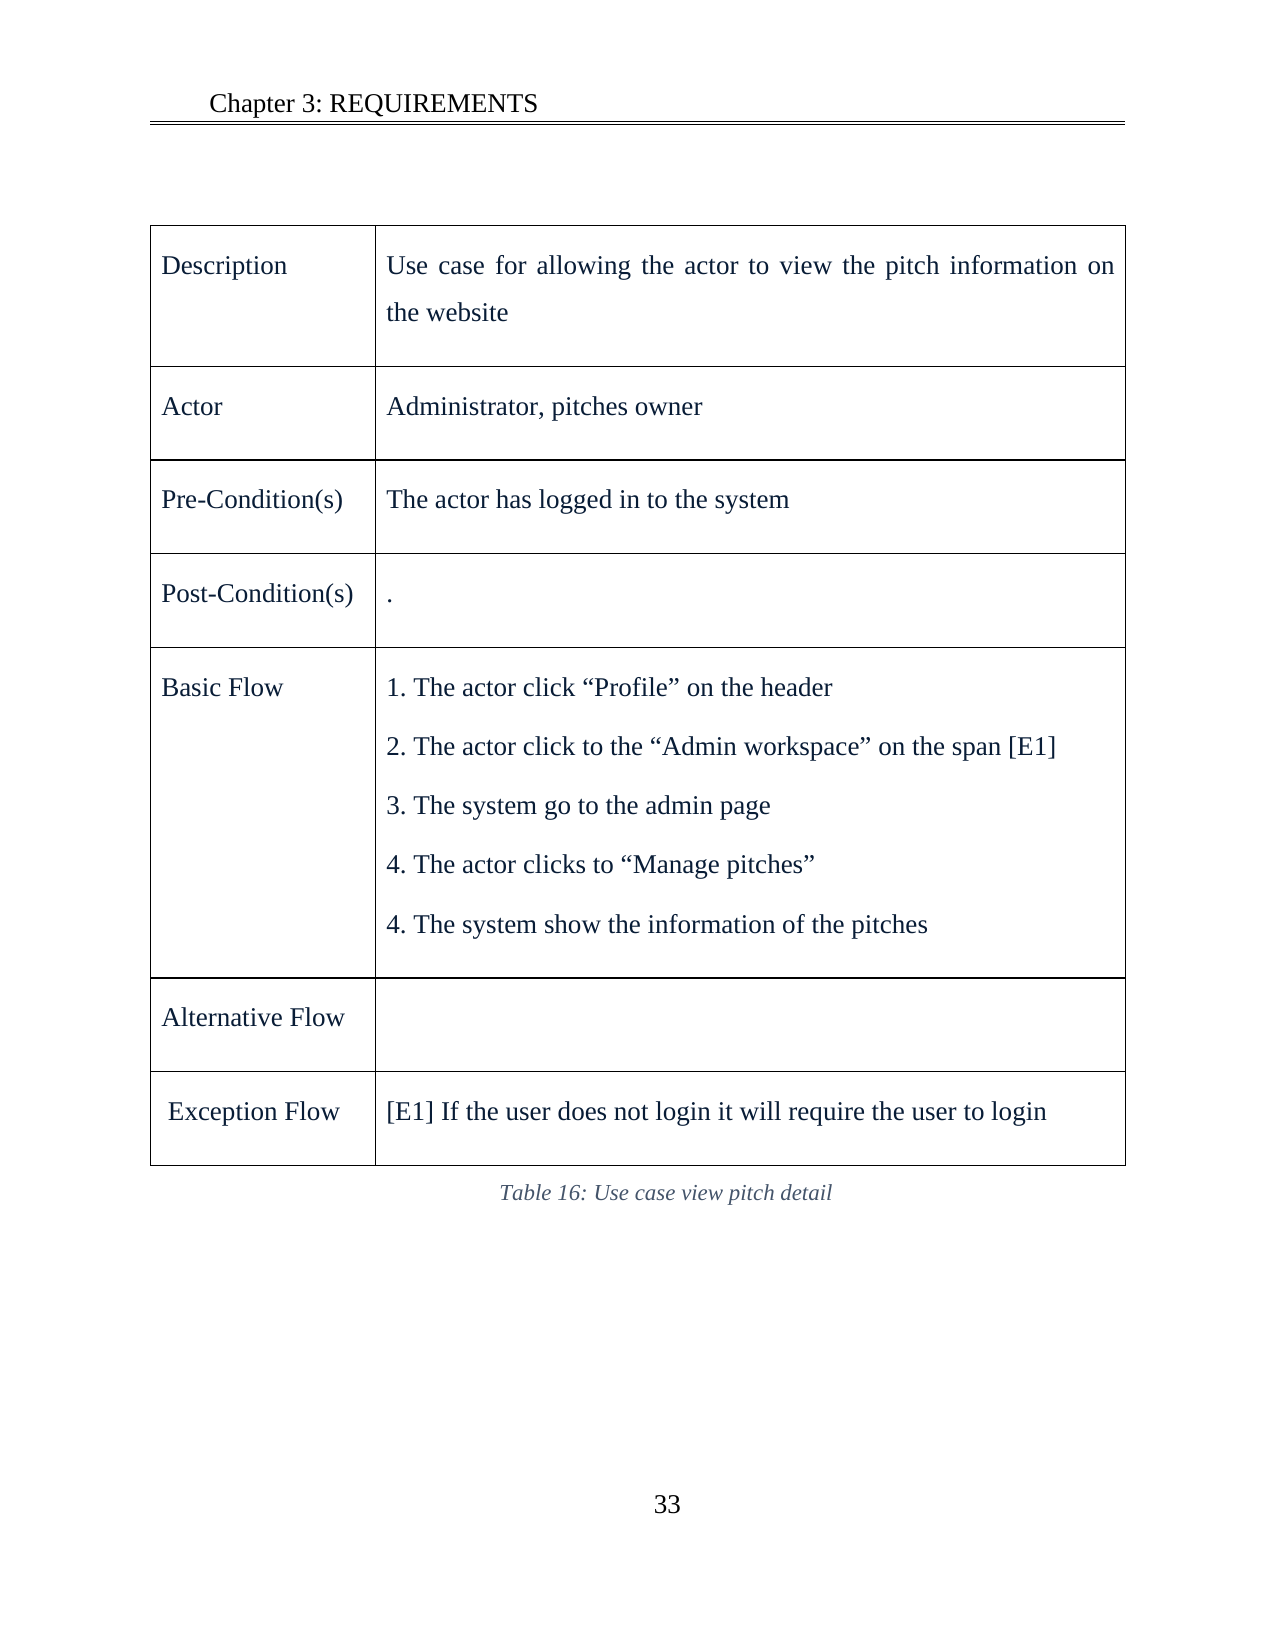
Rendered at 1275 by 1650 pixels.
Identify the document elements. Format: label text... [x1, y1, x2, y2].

table_cell Use case for allowing the actor to view the pitch information on the website [376, 226, 1125, 366]
table_cell The actor has logged in to the system [376, 461, 1125, 553]
table_cell [E1] If the user does not login it will require the user to login [376, 1072, 1125, 1165]
table_cell Administrator, pitches owner [376, 367, 1125, 459]
table_cell [376, 979, 1125, 1071]
table_cell Exception Flow [151, 1072, 375, 1165]
table_cell Description [151, 226, 375, 366]
table_cell Actor [151, 367, 375, 459]
table_cell Post-Condition(s) [151, 554, 375, 647]
text Table 16: Use case view pitch detail [150, 1178, 1125, 1205]
table_cell . [376, 554, 1125, 647]
table_cell 1. The actor click “Profile” on the header 2. The actor click to the “Admin workspace” on the span [E1] 3. The system go to the admin page 4. The actor clicks to “Manage pitches” 4. The system show the information of the pitches [376, 648, 1125, 977]
table_cell Alternative Flow [151, 979, 375, 1071]
table_cell Pre-Condition(s) [151, 461, 375, 553]
table_cell Basic Flow [151, 648, 375, 977]
